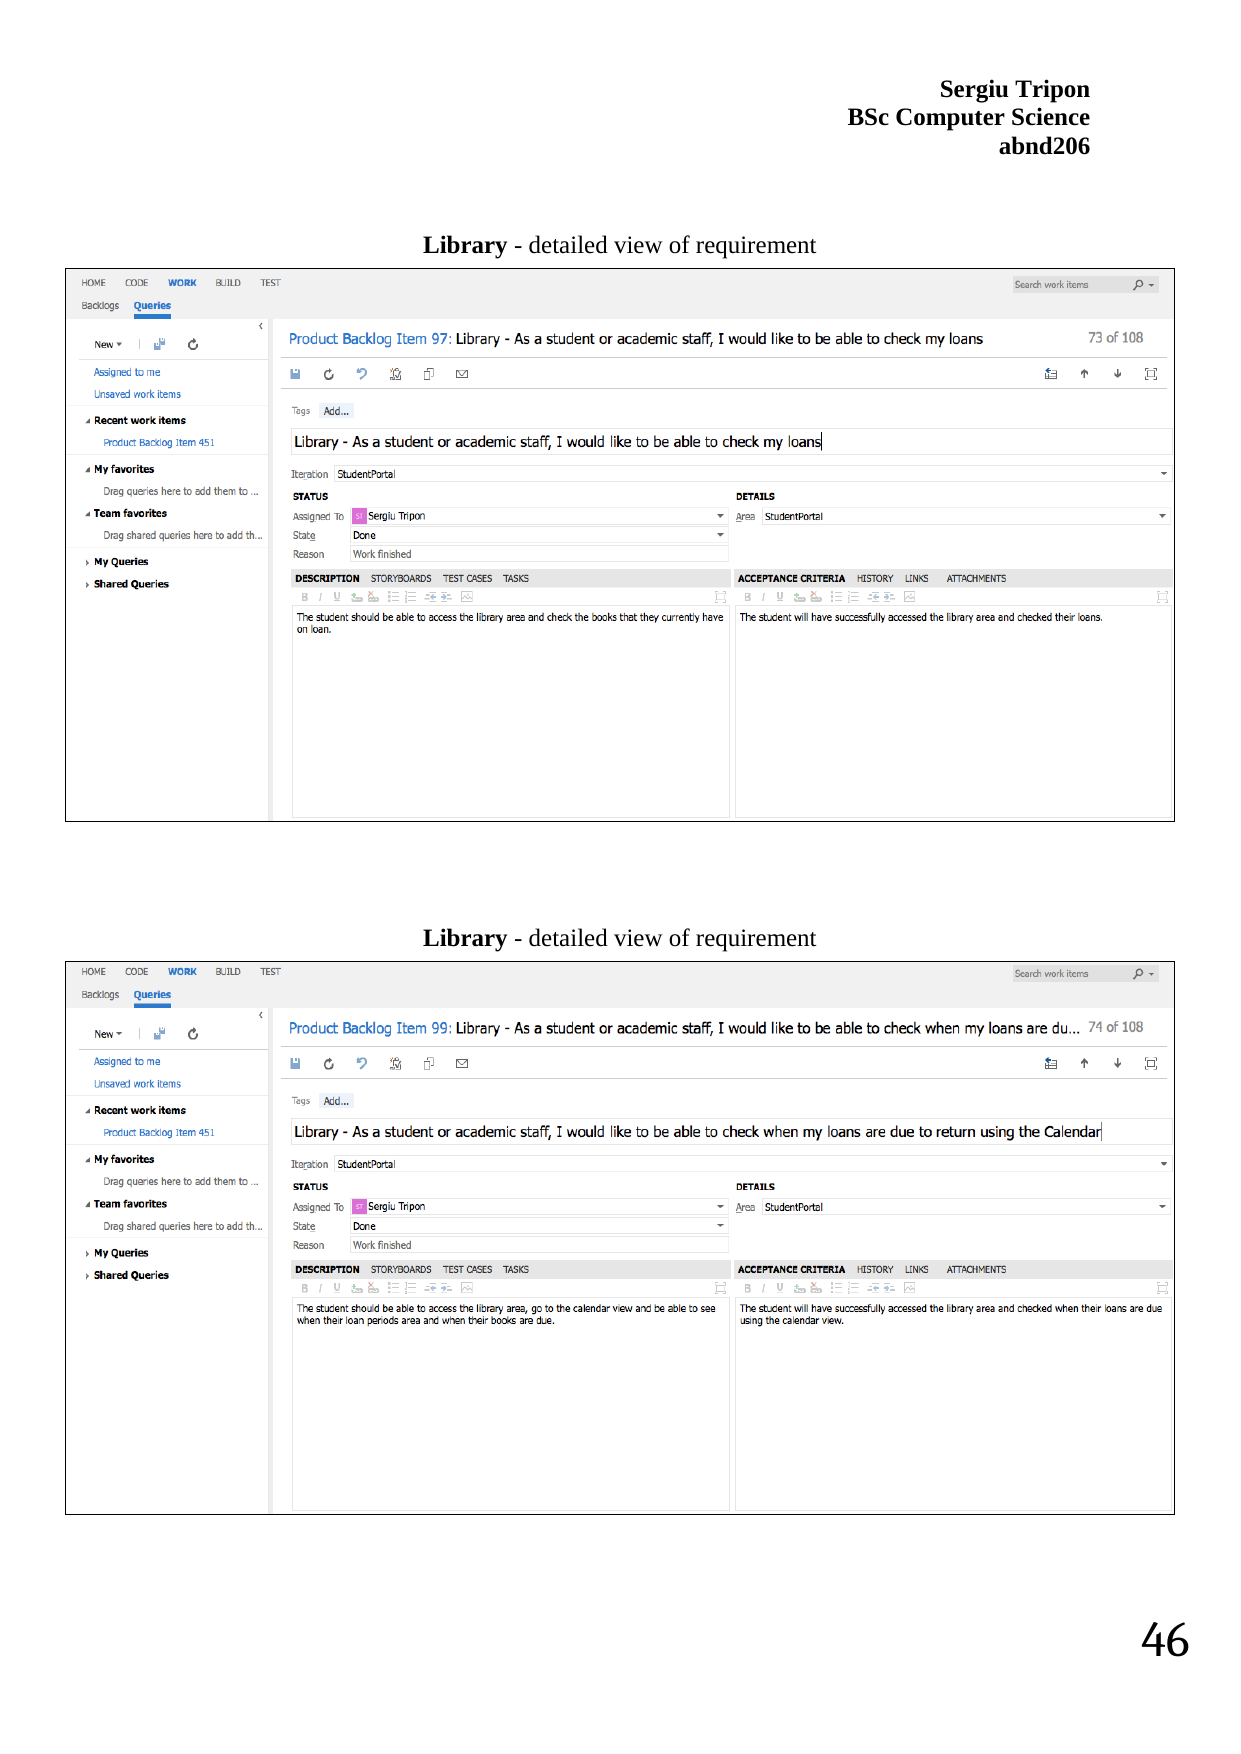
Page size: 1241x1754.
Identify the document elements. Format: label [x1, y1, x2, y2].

picture [66, 269, 1174, 821]
picture [66, 962, 1174, 1514]
